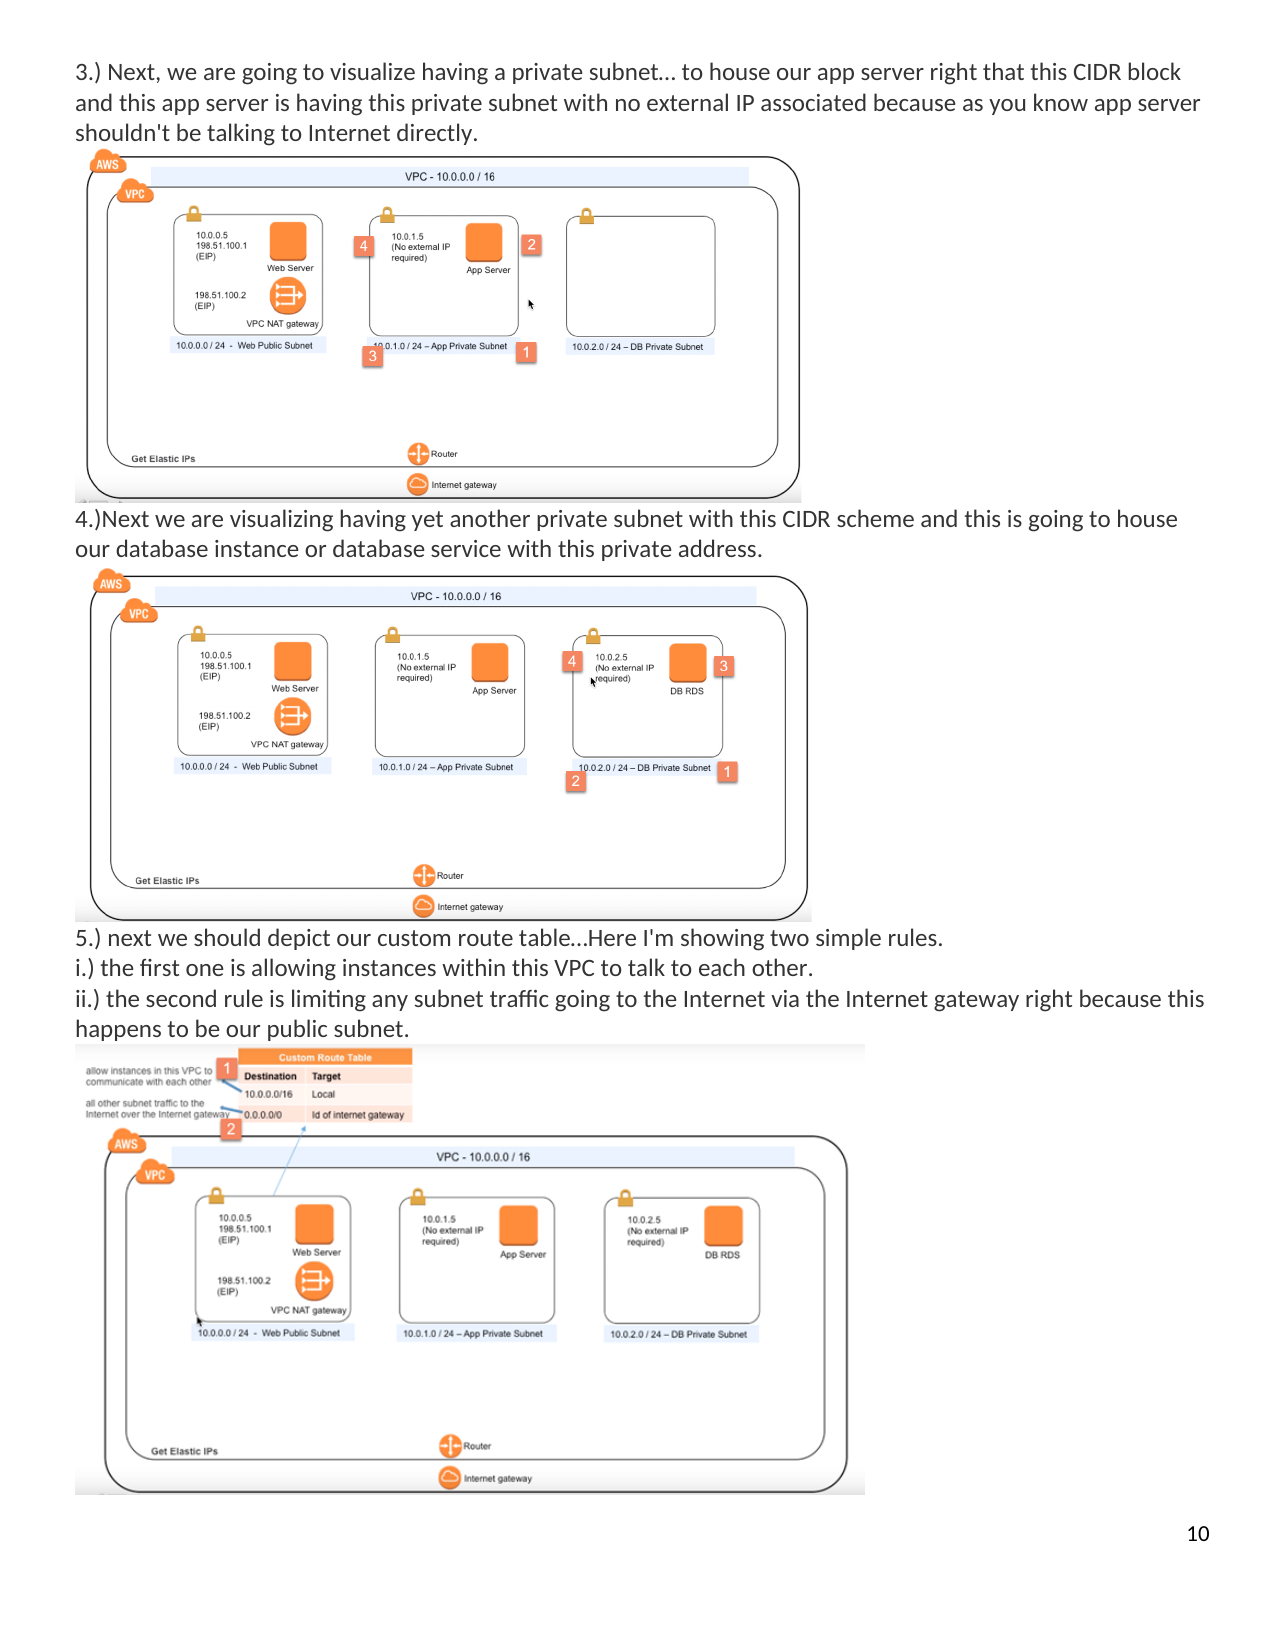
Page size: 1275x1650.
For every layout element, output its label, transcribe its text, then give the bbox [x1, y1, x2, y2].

text i.) the first one is allowing instances within this VPC to talk to each other. [75, 952, 1209, 983]
text 5.) next we should depict our custom route table…Here I'm showing two simple rules. [75, 922, 1209, 952]
text ii.) the second rule is limiting any subnet traffic going to the Internet via the Internet gateway right because this happens to be our public subnet. [75, 983, 1209, 1044]
picture [75, 1044, 865, 1495]
picture [75, 563, 812, 922]
picture [75, 147, 802, 503]
